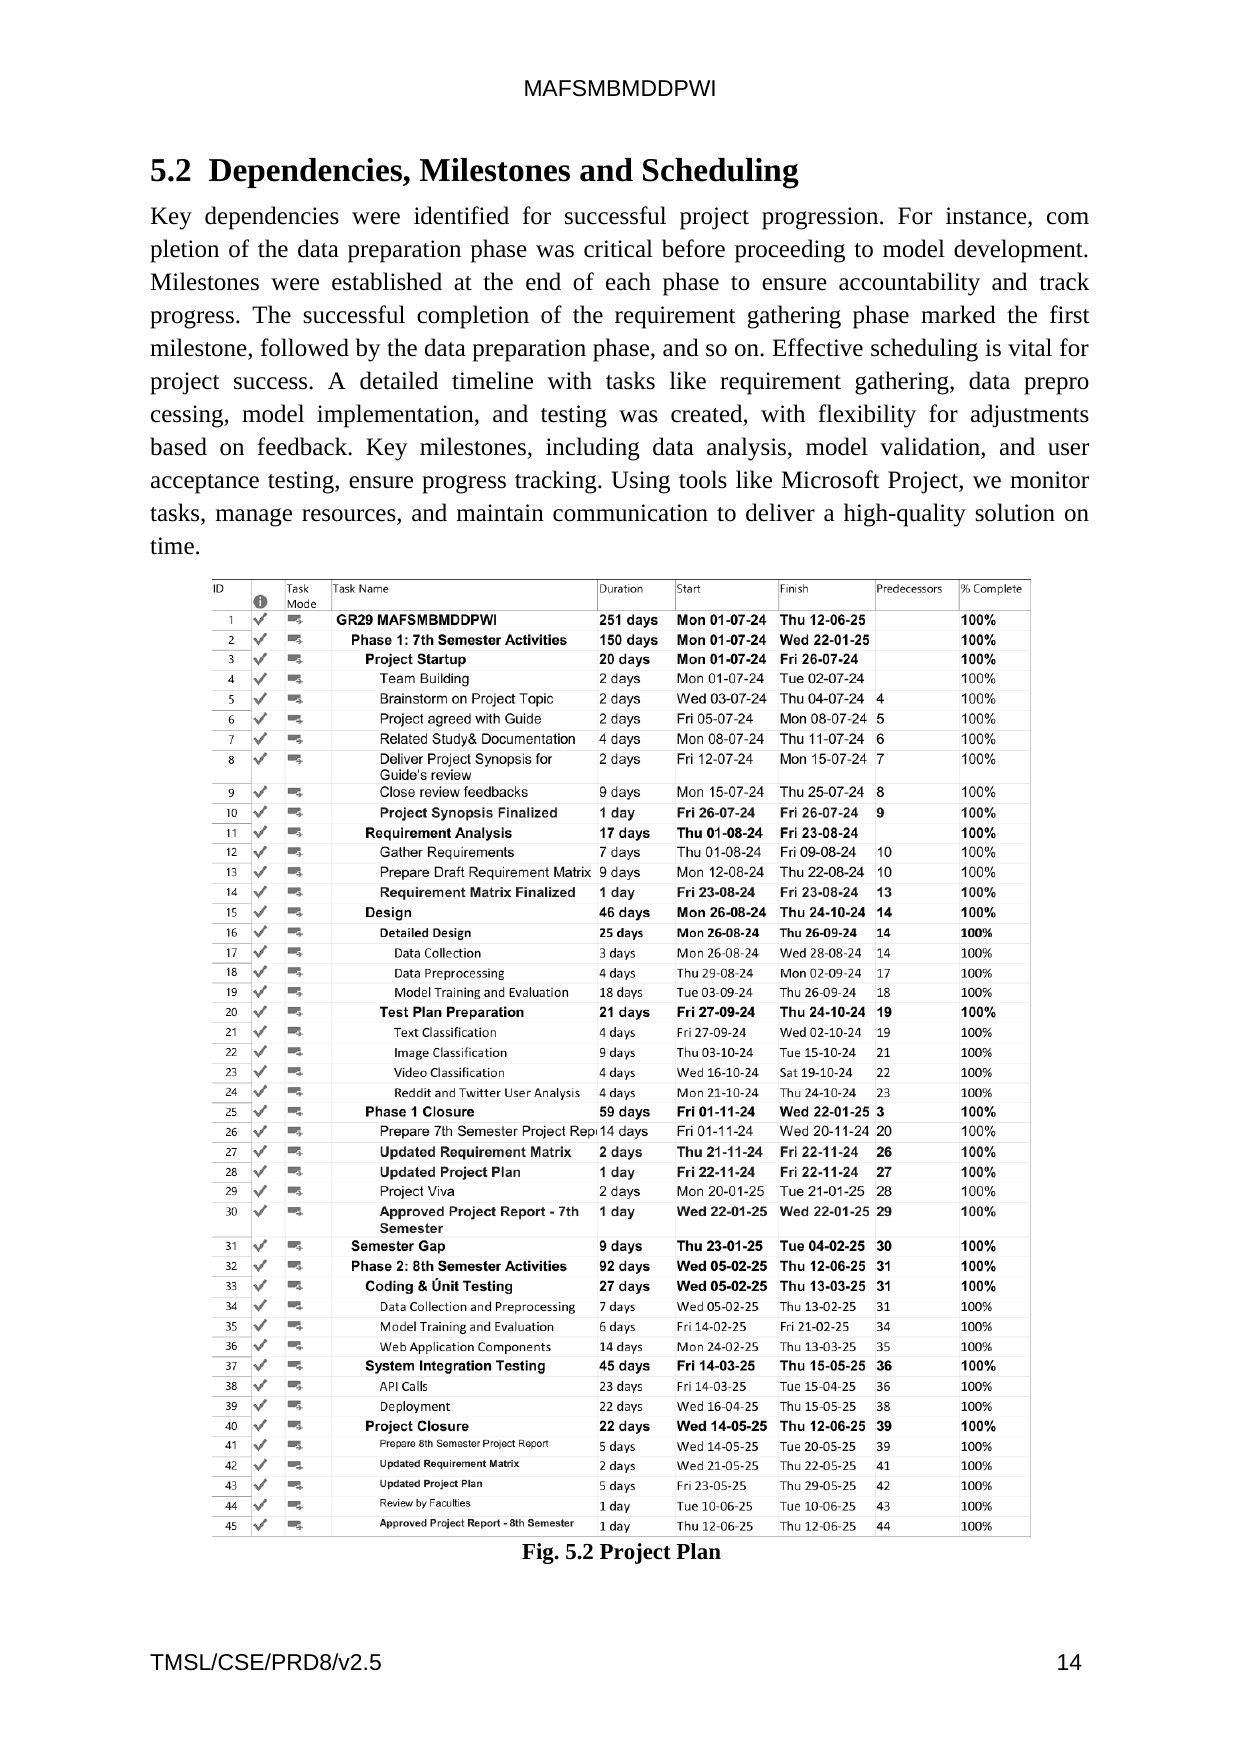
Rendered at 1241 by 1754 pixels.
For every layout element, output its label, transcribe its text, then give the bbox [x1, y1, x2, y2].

table_header Fig. 5.2 Project Plan [152, 566, 1091, 1575]
subtitle 5.2 Dependencies, Milestones and Scheduling [150, 150, 1090, 188]
text Key dependencies were identified for successful project progression. For instance, com pletion of the data preparation phase was critical before proceeding to model development. Milestones were established at the end of each phase to ensure accountability and track progress. The successful completion of the requirement gathering phase marked the first milestone, followed by the data preparation phase, and so on. Effective scheduling is vital for project success. A detailed timeline with tasks like requirement gathering, data prepro cessing, model implementation, and testing was created, with flexibility for adjustments based on feedback. Key milestones, including data analysis, model validation, and user acceptance testing, ensure progress tracking. Using tools like Microsoft Project, we monitor tasks, manage resources, and maintain communication to deliver a high-quality solution on time. [150, 201, 1090, 560]
picture [211, 576, 1031, 1539]
